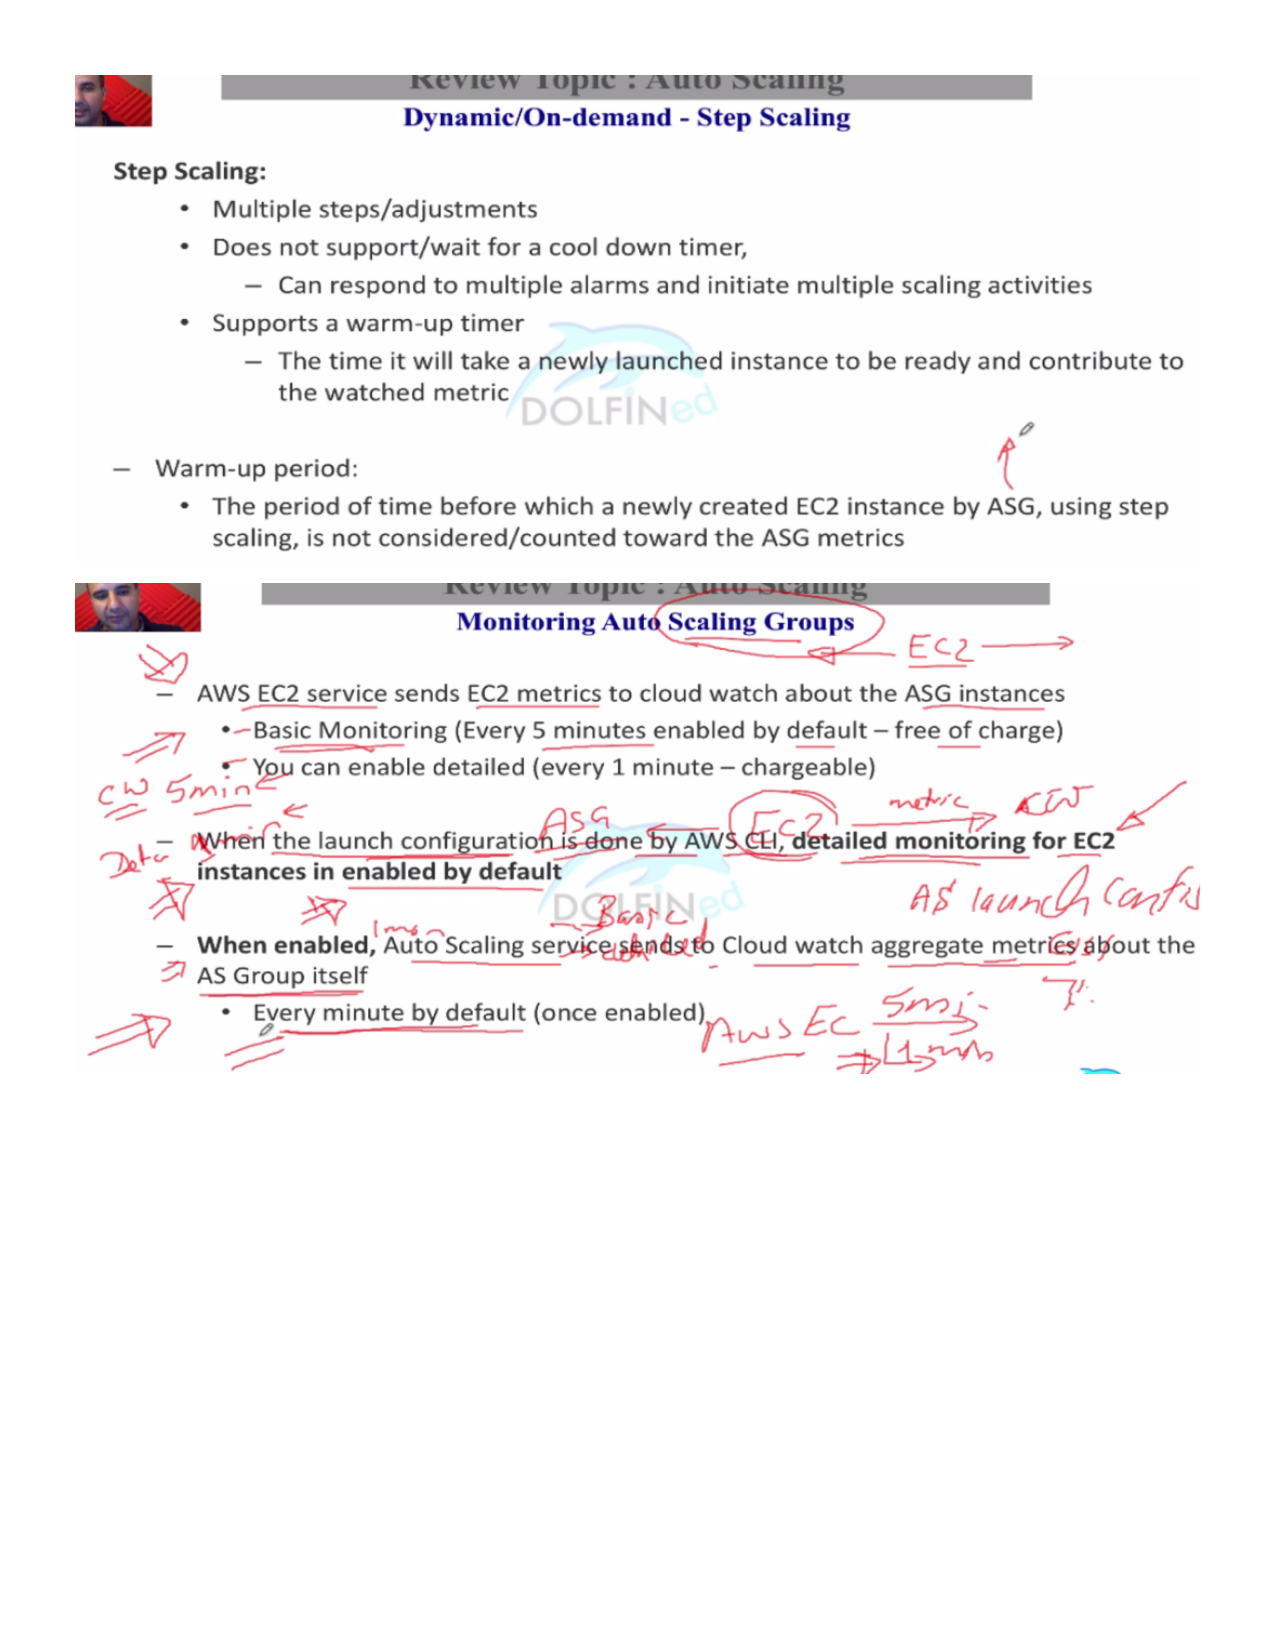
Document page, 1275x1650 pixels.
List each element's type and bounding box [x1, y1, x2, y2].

picture [75, 75, 1200, 563]
picture [75, 583, 1200, 1074]
